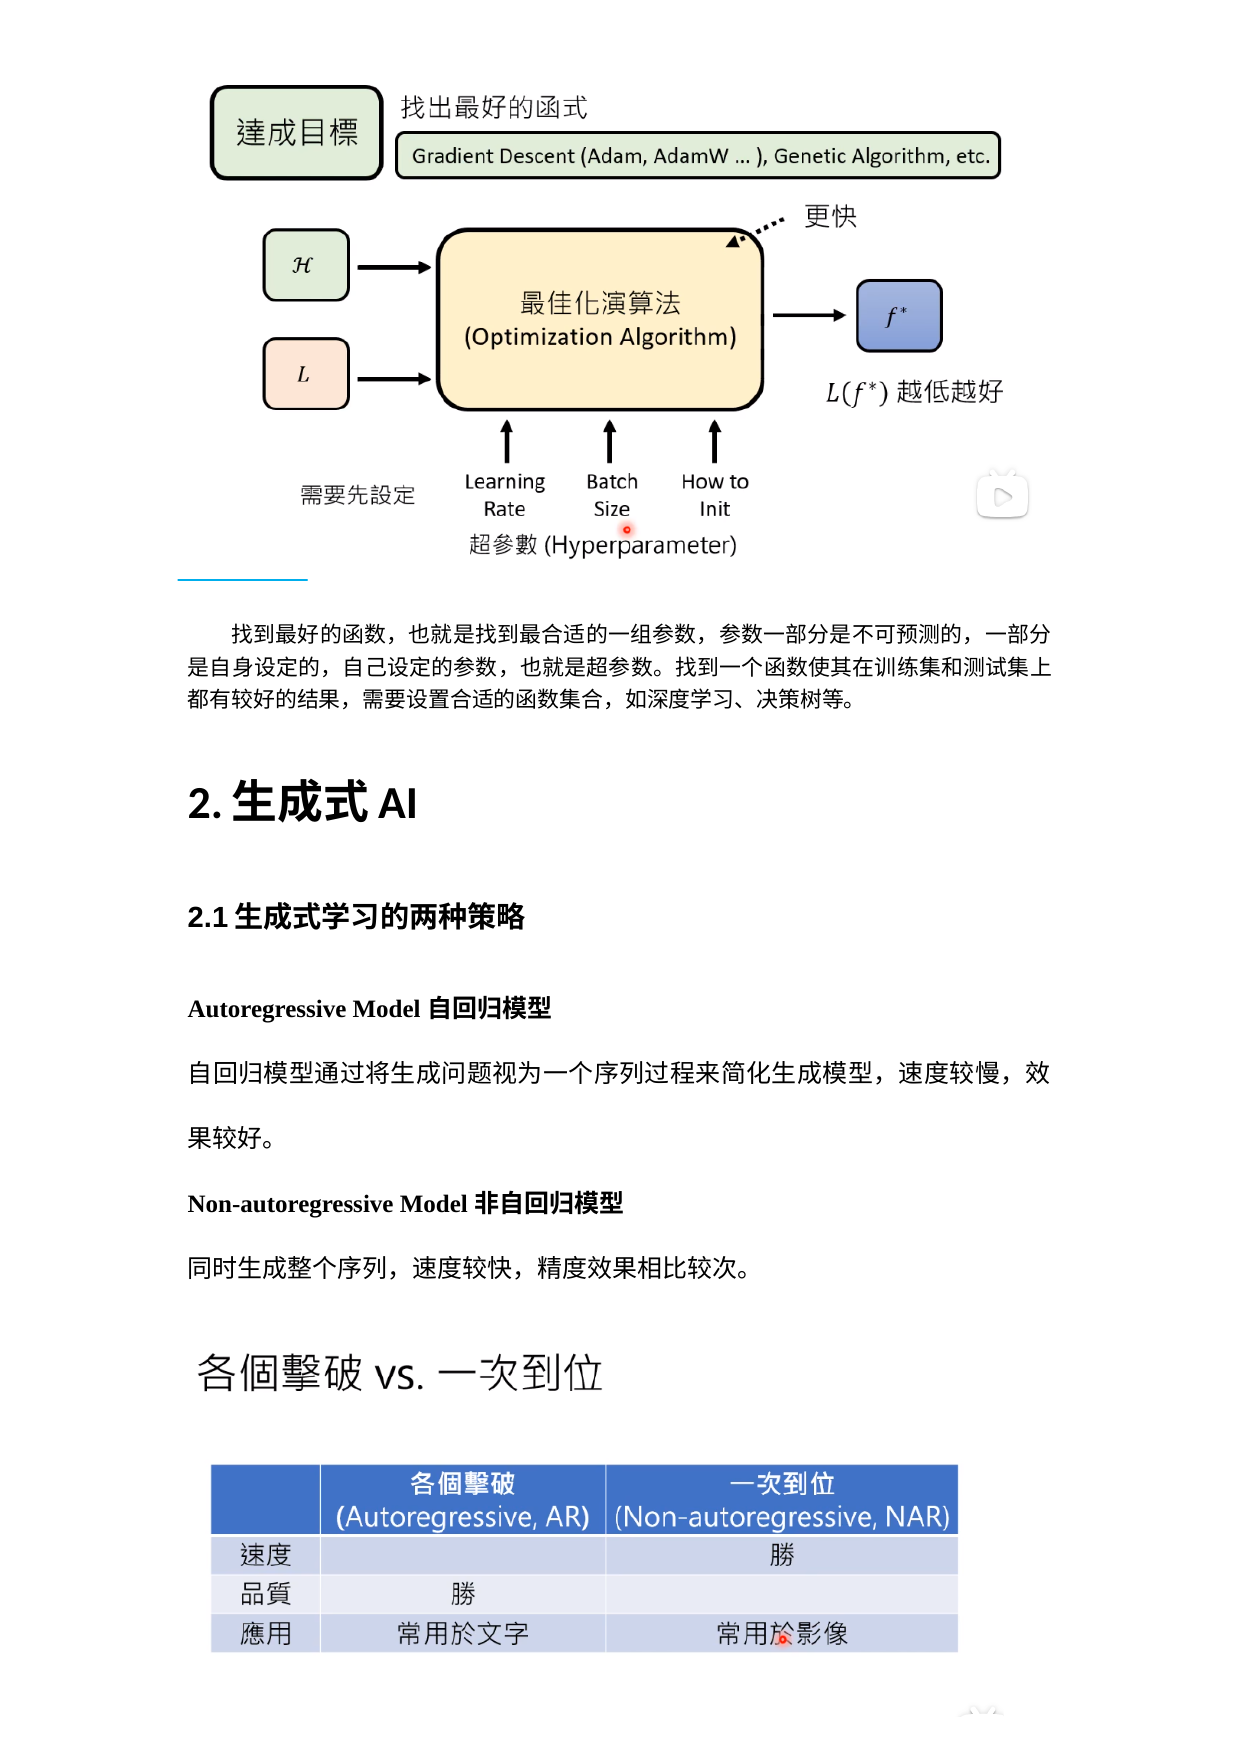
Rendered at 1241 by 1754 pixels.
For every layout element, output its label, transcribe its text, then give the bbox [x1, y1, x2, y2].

text 同时生成整个序列，速度较快，精度效果相比较次。 [187, 1234, 1053, 1299]
picture [138, 1306, 1004, 1717]
text 自回归模型通过将生成问题视为一个序列过程来简化生成模型，速度较慢，效果较好。 [187, 1039, 1053, 1169]
text Autoregressive Model 自回归模型 [187, 974, 1053, 1039]
subtitle 2.1生成式学习的两种策略 [187, 882, 1053, 947]
text Non-autoregressive Model 非自回归模型 [187, 1169, 1053, 1234]
list 找到最好的函数，也就是找到最合适的一组参数，参数一部分是不可预测的，一部分是自身设定的，自己设定的参数，也就是超参数。找到一个函数使其在训练集和测试集上都有较好的结果，需要设置合适的函数集合，如深度学习、决策树等。 [187, 617, 1053, 714]
picture [177, 74, 1043, 582]
subtitle 生成式AI [187, 750, 1053, 847]
